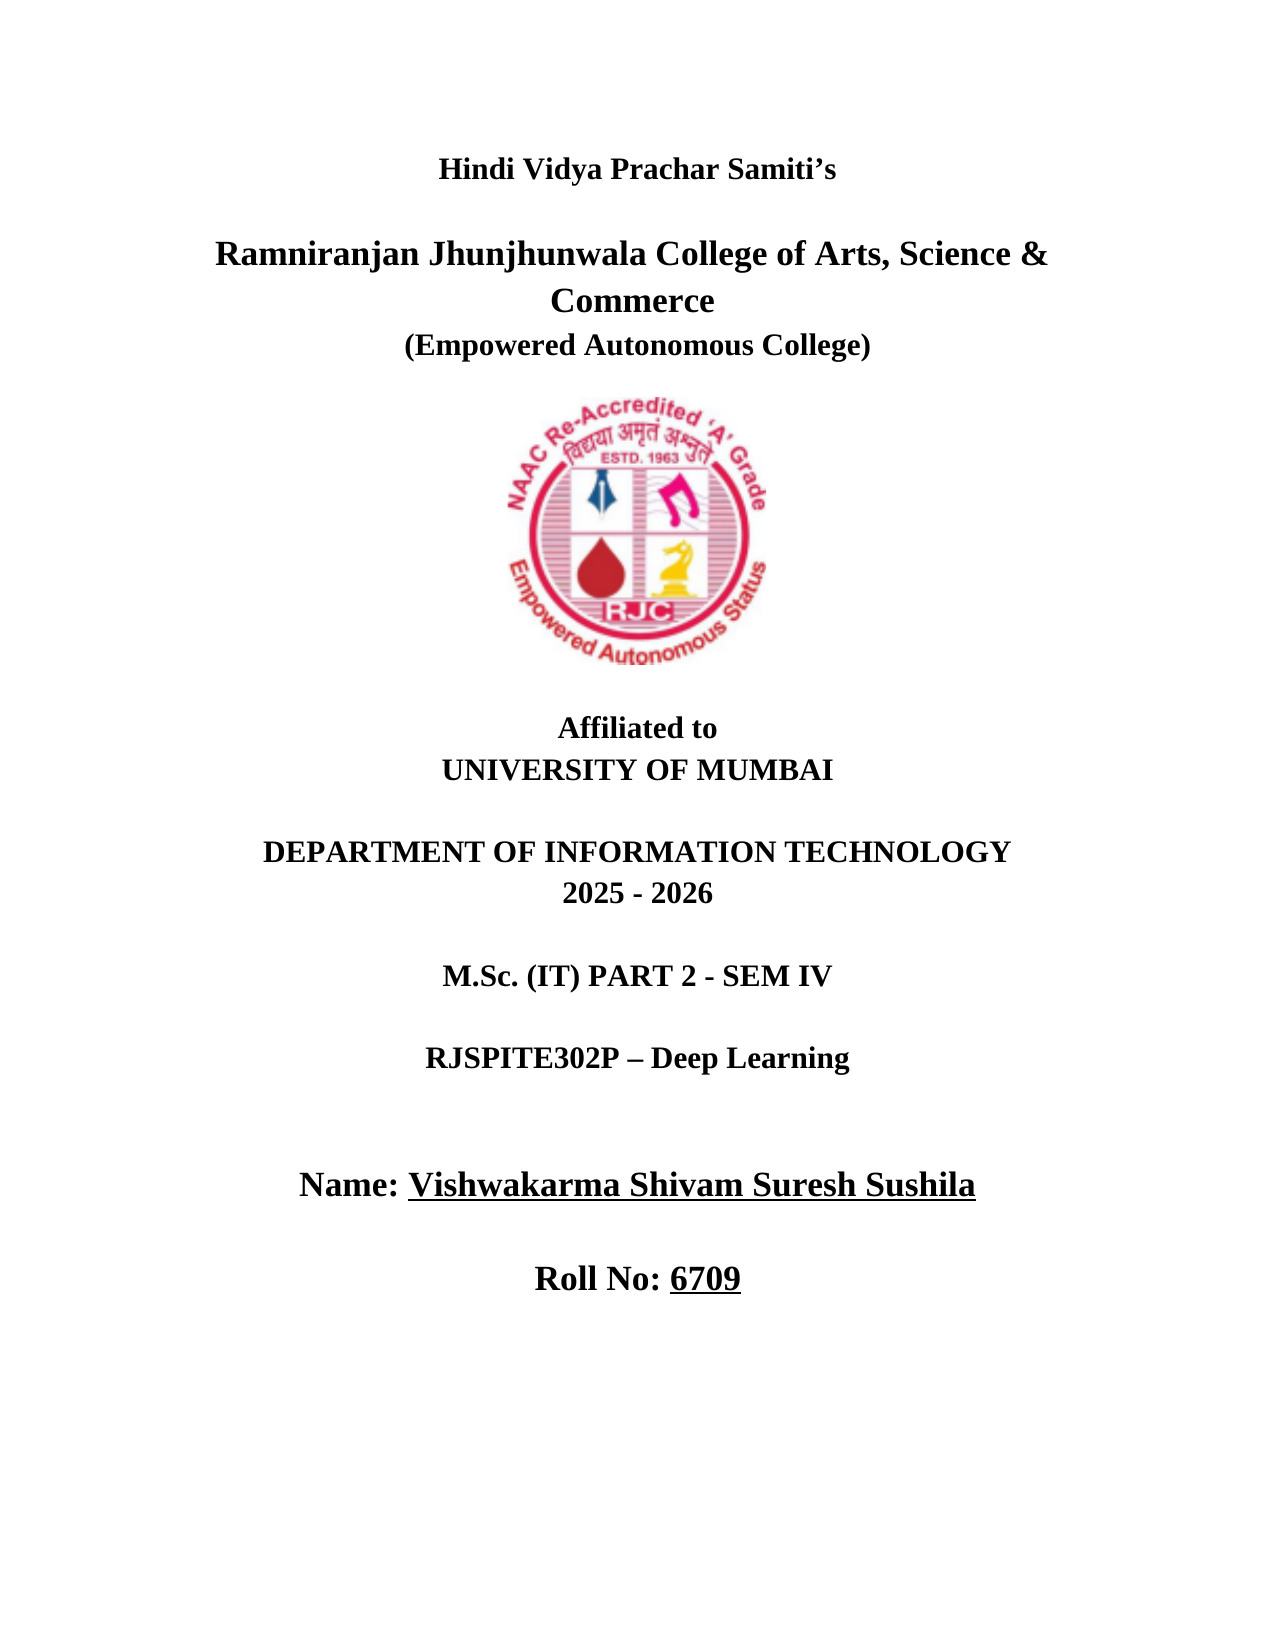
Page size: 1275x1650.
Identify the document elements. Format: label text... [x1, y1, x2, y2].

text Hindi Vidya Prachar Samiti’s [150, 150, 1125, 186]
text UNIVERSITY OF MUMBAI [150, 751, 1125, 787]
text (Empowered Autonomous College) [150, 326, 1125, 362]
text Roll No: 6709 [150, 1257, 1125, 1298]
text Ramniranjan Jhunjhunwala College of Arts, Science & Commerce [150, 232, 1114, 320]
text RJSPITE302P – Deep Learning [150, 1039, 1125, 1075]
text Affiliated to [150, 709, 1125, 745]
text 2025 - 2026 [150, 874, 1125, 910]
text DEPARTMENT OF INFORMATION TECHNOLOGY [150, 833, 1125, 869]
picture [507, 397, 767, 665]
text Name: Vishwakarma Shivam Suresh Sushila [150, 1163, 1125, 1204]
text M.Sc. (IT) PART 2 - SEM IV [150, 957, 1125, 993]
